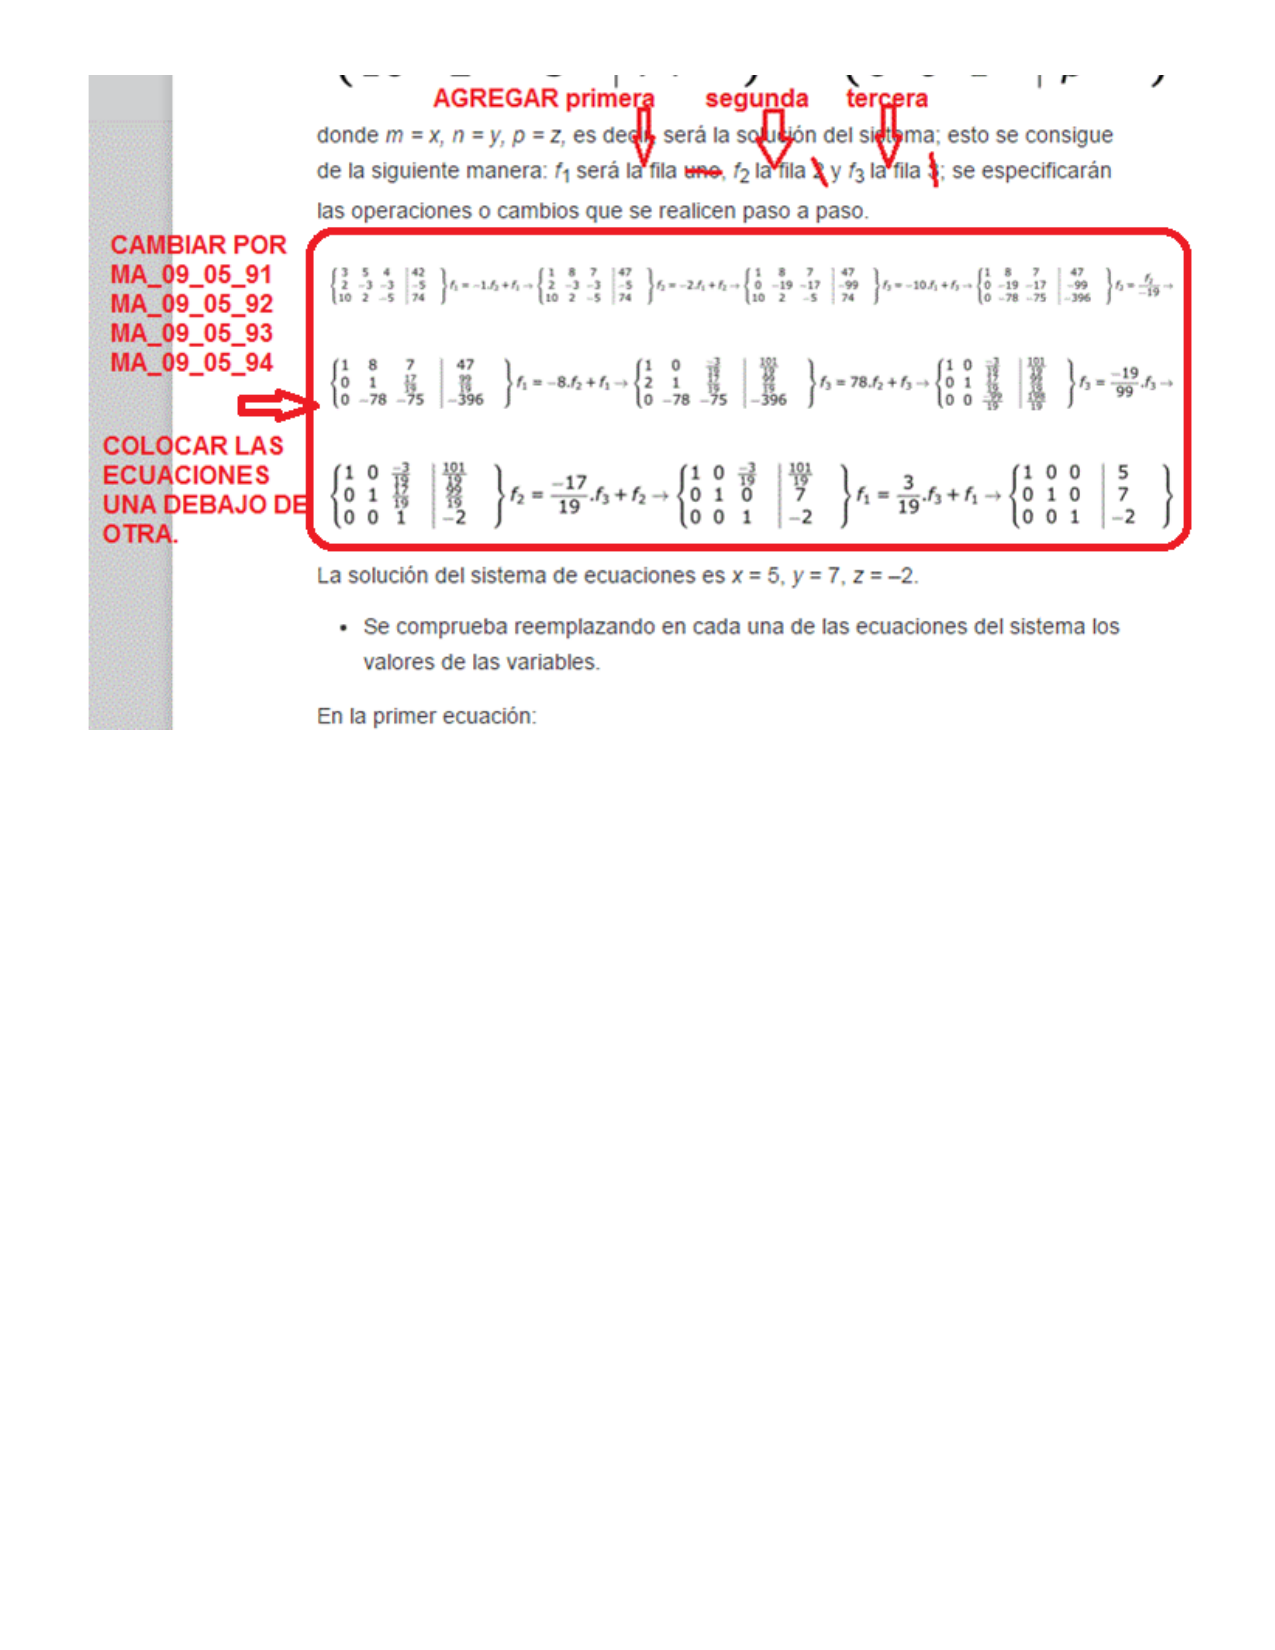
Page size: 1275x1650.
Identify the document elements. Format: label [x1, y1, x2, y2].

picture [75, 75, 1200, 730]
